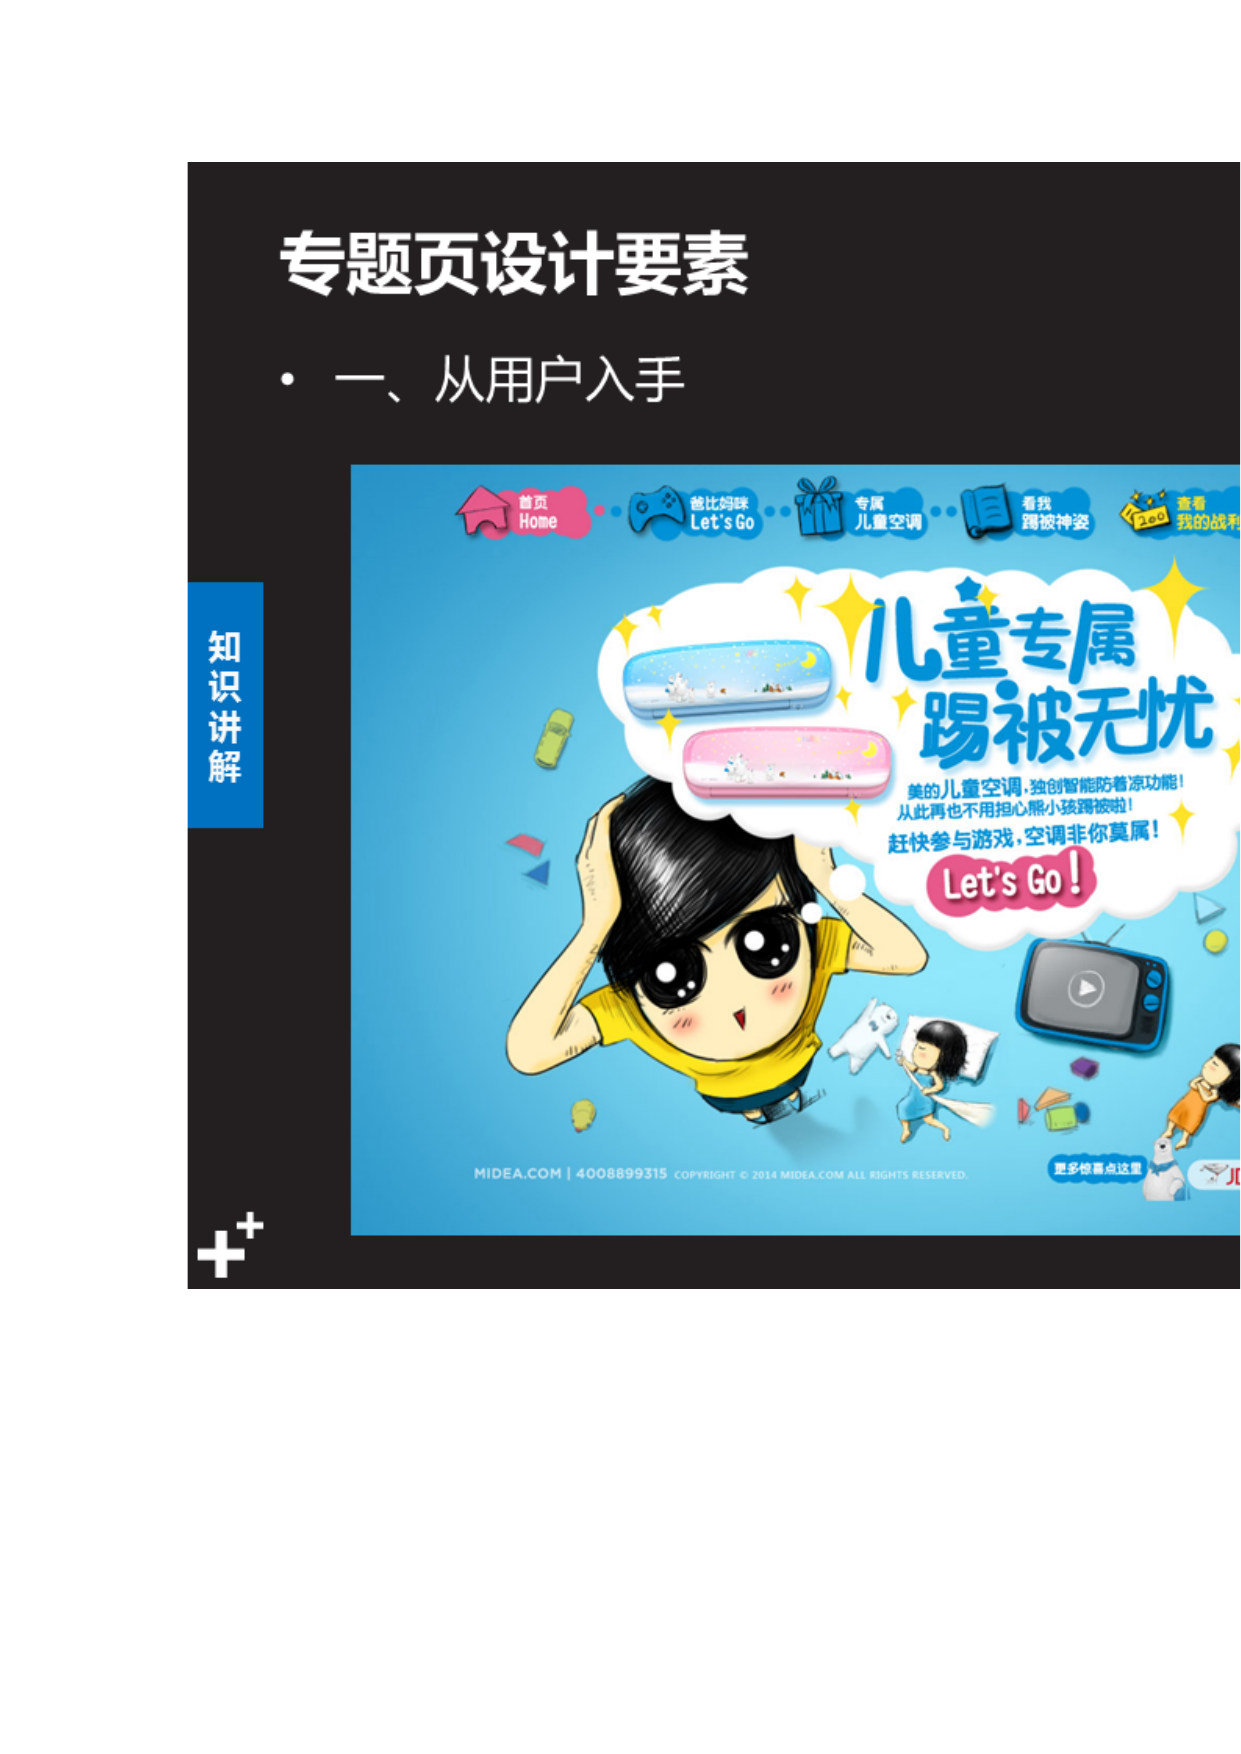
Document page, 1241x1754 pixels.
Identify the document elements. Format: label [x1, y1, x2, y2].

picture [1146, 498, 1153, 506]
picture [187, 162, 1241, 1289]
